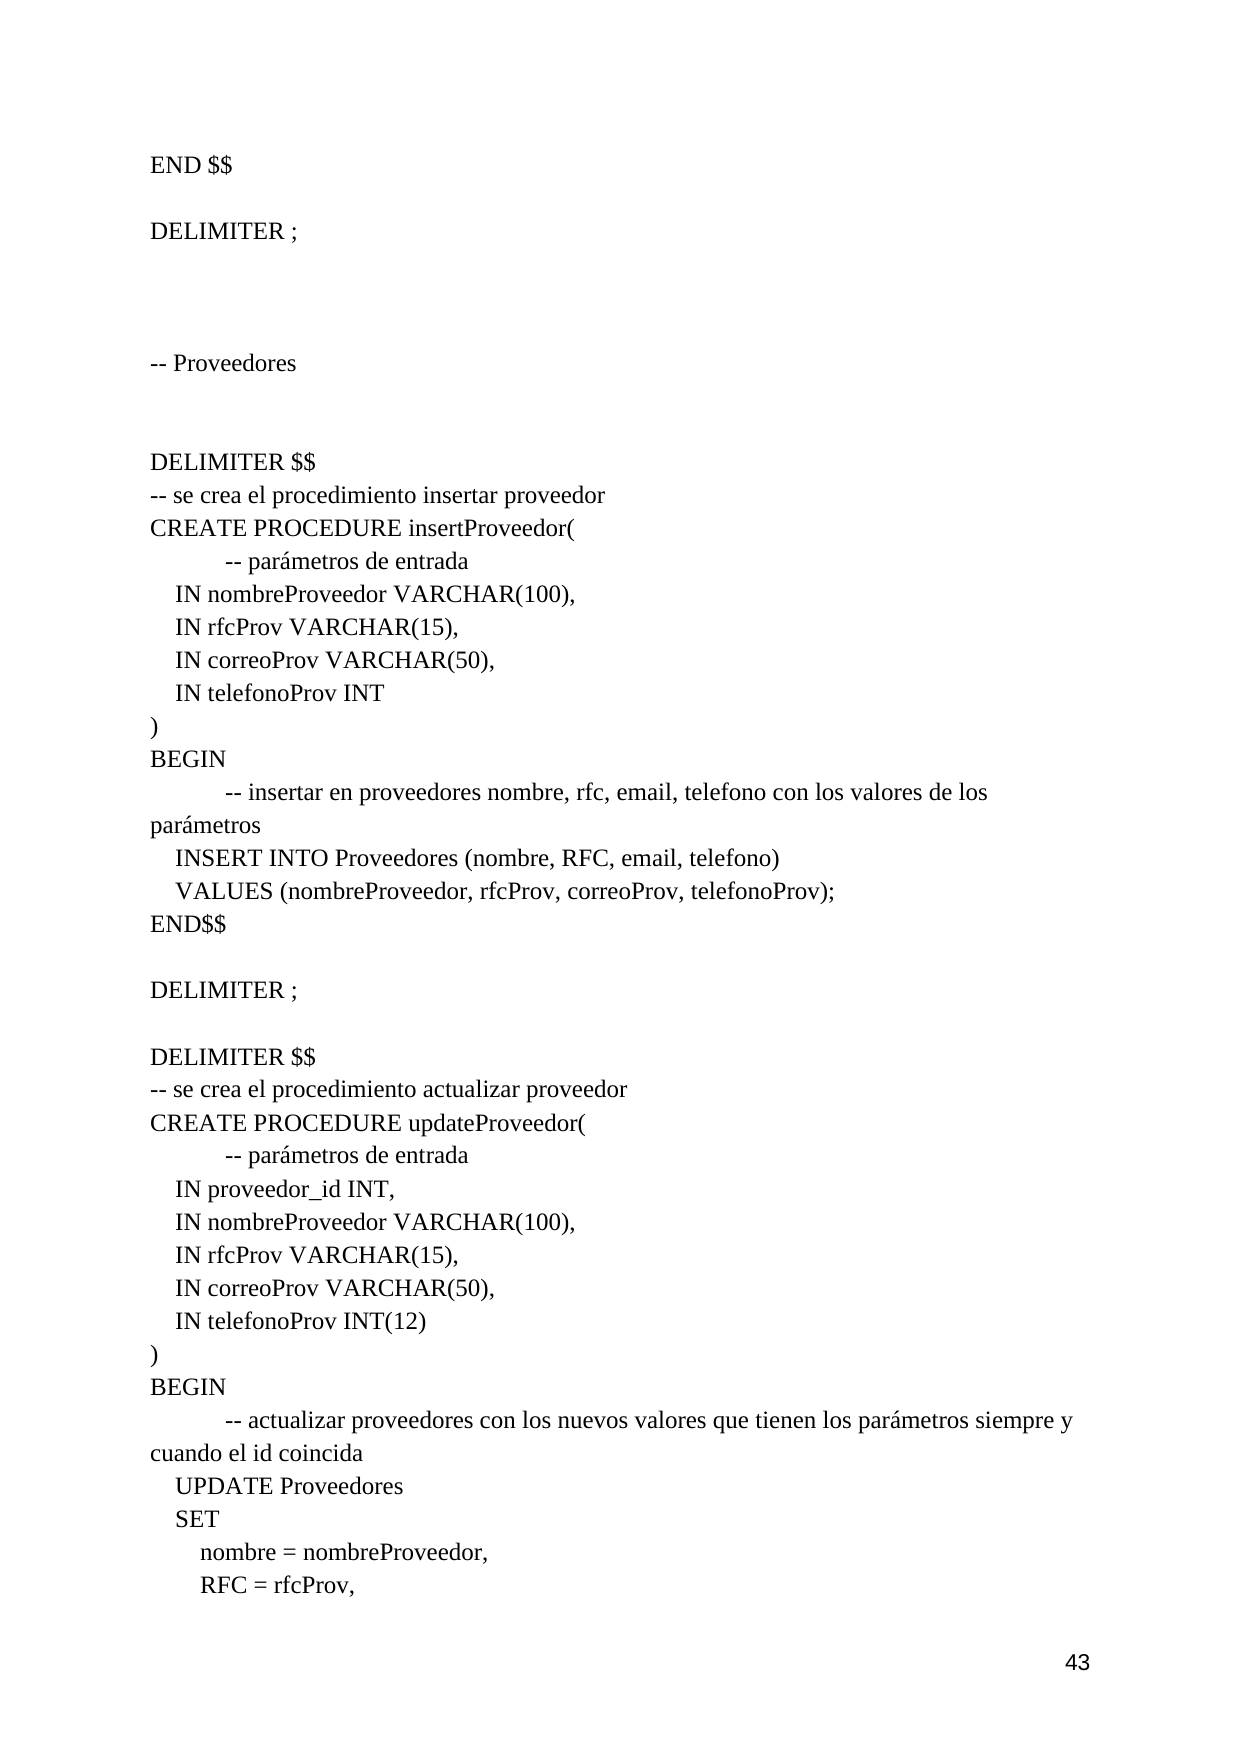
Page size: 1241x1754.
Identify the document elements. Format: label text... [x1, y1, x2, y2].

text DELIMITER $$ [150, 1042, 1090, 1070]
text BEGIN [150, 1372, 1090, 1401]
text VALUES (nombreProveedor, rfcProv, correoProv, telefonoProv); [150, 876, 1090, 905]
text DELIMITER $$ [150, 447, 1090, 476]
text END$$ [150, 909, 1090, 938]
text RFC = rfcProv, [150, 1570, 1090, 1599]
text -- actualizar proveedores con los nuevos valores que tienen los parámetros siempre y cuando el id coincida [150, 1405, 1090, 1467]
text IN rfcProv VARCHAR(15), [150, 1240, 1090, 1268]
text INSERT INTO Proveedores (nombre, RFC, email, telefono) [150, 843, 1090, 872]
text ) [150, 711, 1090, 740]
text IN nombreProveedor VARCHAR(100), [150, 1207, 1090, 1235]
text -- se crea el procedimiento insertar proveedor [150, 480, 1090, 509]
text -- Proveedores [150, 348, 1090, 377]
text -- insertar en proveedores nombre, rfc, email, telefono con los valores de los parámetros [150, 777, 1090, 839]
text ) [150, 1339, 1090, 1367]
text UPDATE Proveedores [150, 1471, 1090, 1499]
text IN nombreProveedor VARCHAR(100), [150, 579, 1090, 608]
text IN telefonoProv INT(12) [150, 1306, 1090, 1334]
text DELIMITER ; [150, 216, 1090, 245]
text nombre = nombreProveedor, [150, 1537, 1090, 1566]
text -- parámetros de entrada [150, 1141, 1090, 1169]
text IN correoProv VARCHAR(50), [150, 1273, 1090, 1301]
text -- parámetros de entrada [150, 546, 1090, 575]
text CREATE PROCEDURE updateProveedor( [150, 1108, 1090, 1136]
text SET [150, 1504, 1090, 1533]
text END $$ [150, 150, 1090, 179]
text IN rfcProv VARCHAR(15), [150, 612, 1090, 641]
text -- se crea el procedimiento actualizar proveedor [150, 1074, 1090, 1103]
text IN telefonoProv INT [150, 678, 1090, 707]
text BEGIN [150, 744, 1090, 773]
text CREATE PROCEDURE insertProveedor( [150, 513, 1090, 542]
text IN correoProv VARCHAR(50), [150, 645, 1090, 674]
text IN proveedor_id INT, [150, 1174, 1090, 1202]
text DELIMITER ; [150, 976, 1090, 1004]
